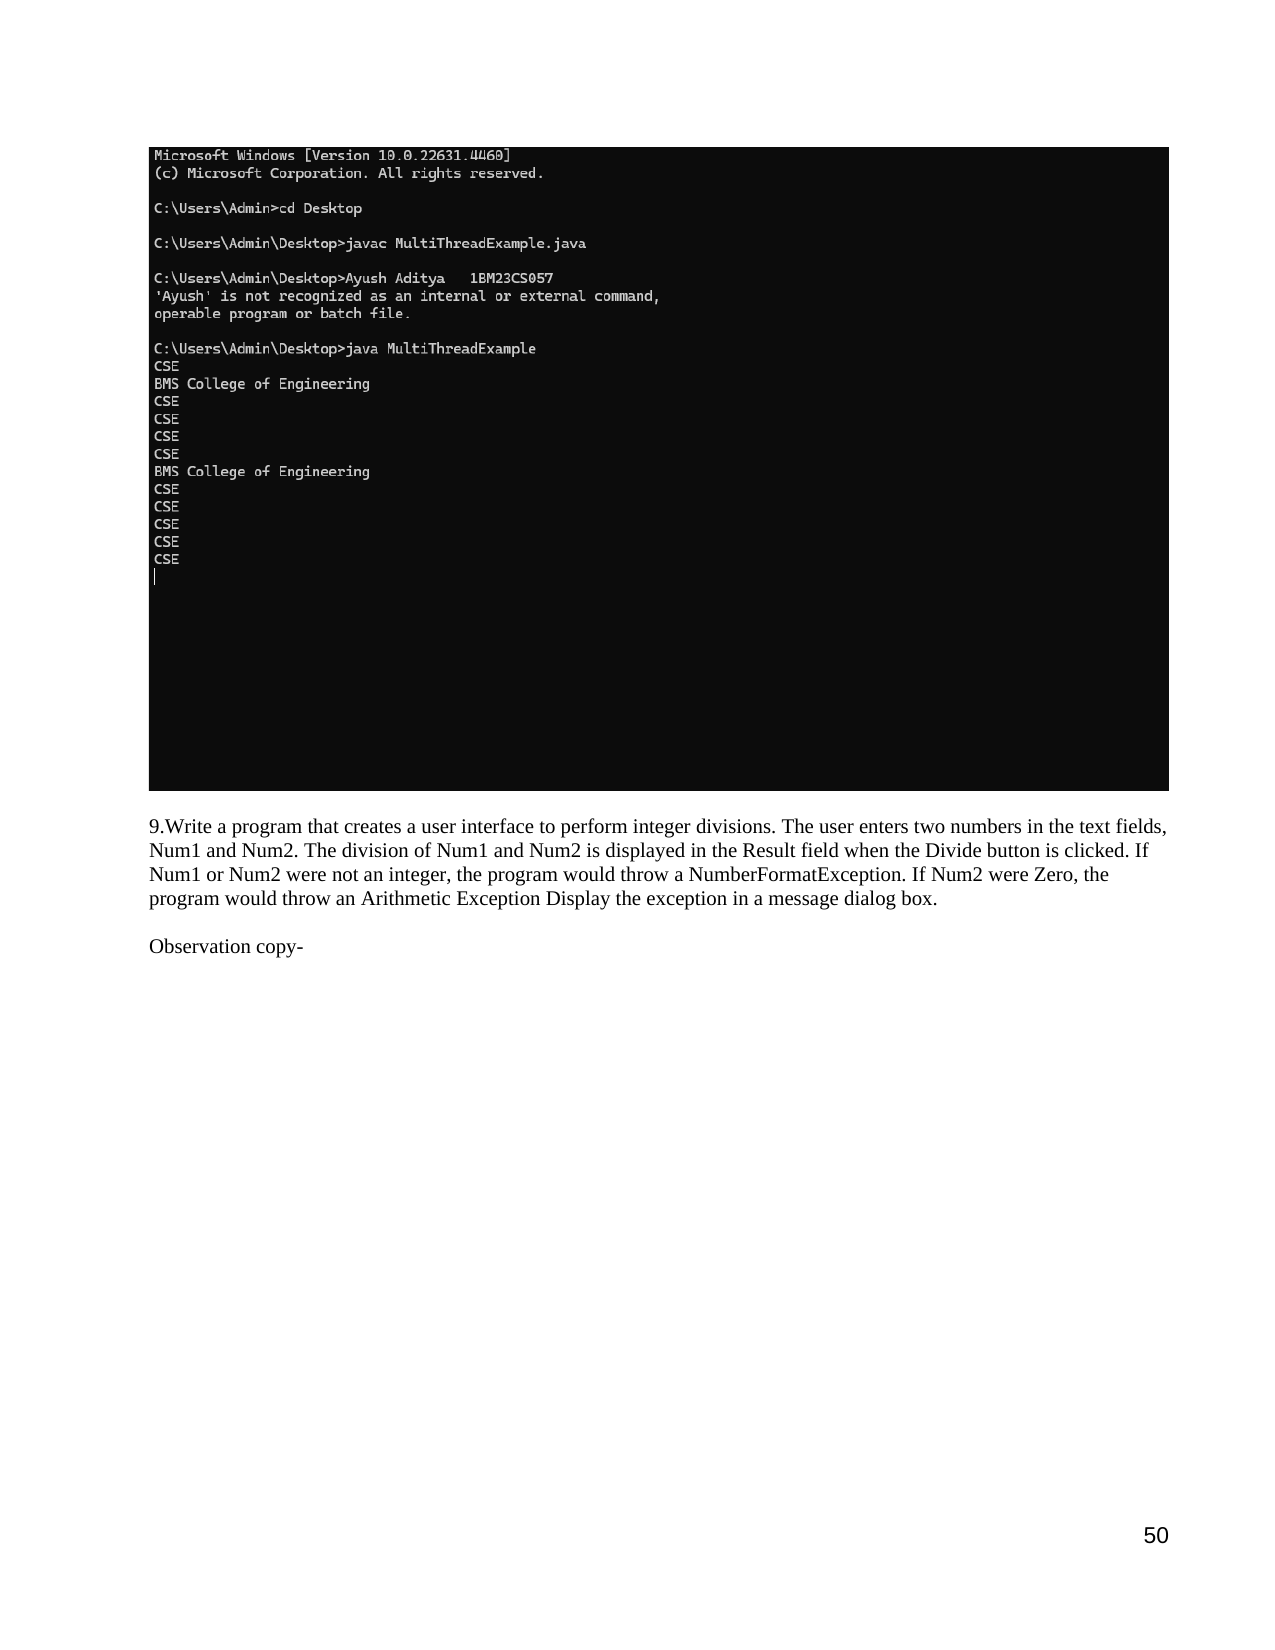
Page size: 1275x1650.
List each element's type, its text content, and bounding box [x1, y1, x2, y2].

picture [148, 147, 1169, 791]
text 9.Write a program that creates a user interface to perform integer divisions. The user enters two numbers in the text fields, Num1 and Num2. The division of Num1 and Num2 is displayed in the Result field when the Divide button is clicked. If Num1 or Num2 were not an integer, the program would throw a NumberFormatException. If Num2 were Zero, the program would throw an Arithmetic Exception Display the exception in a message dialog box. [149, 814, 1169, 910]
text Observation copy- [149, 934, 1169, 958]
